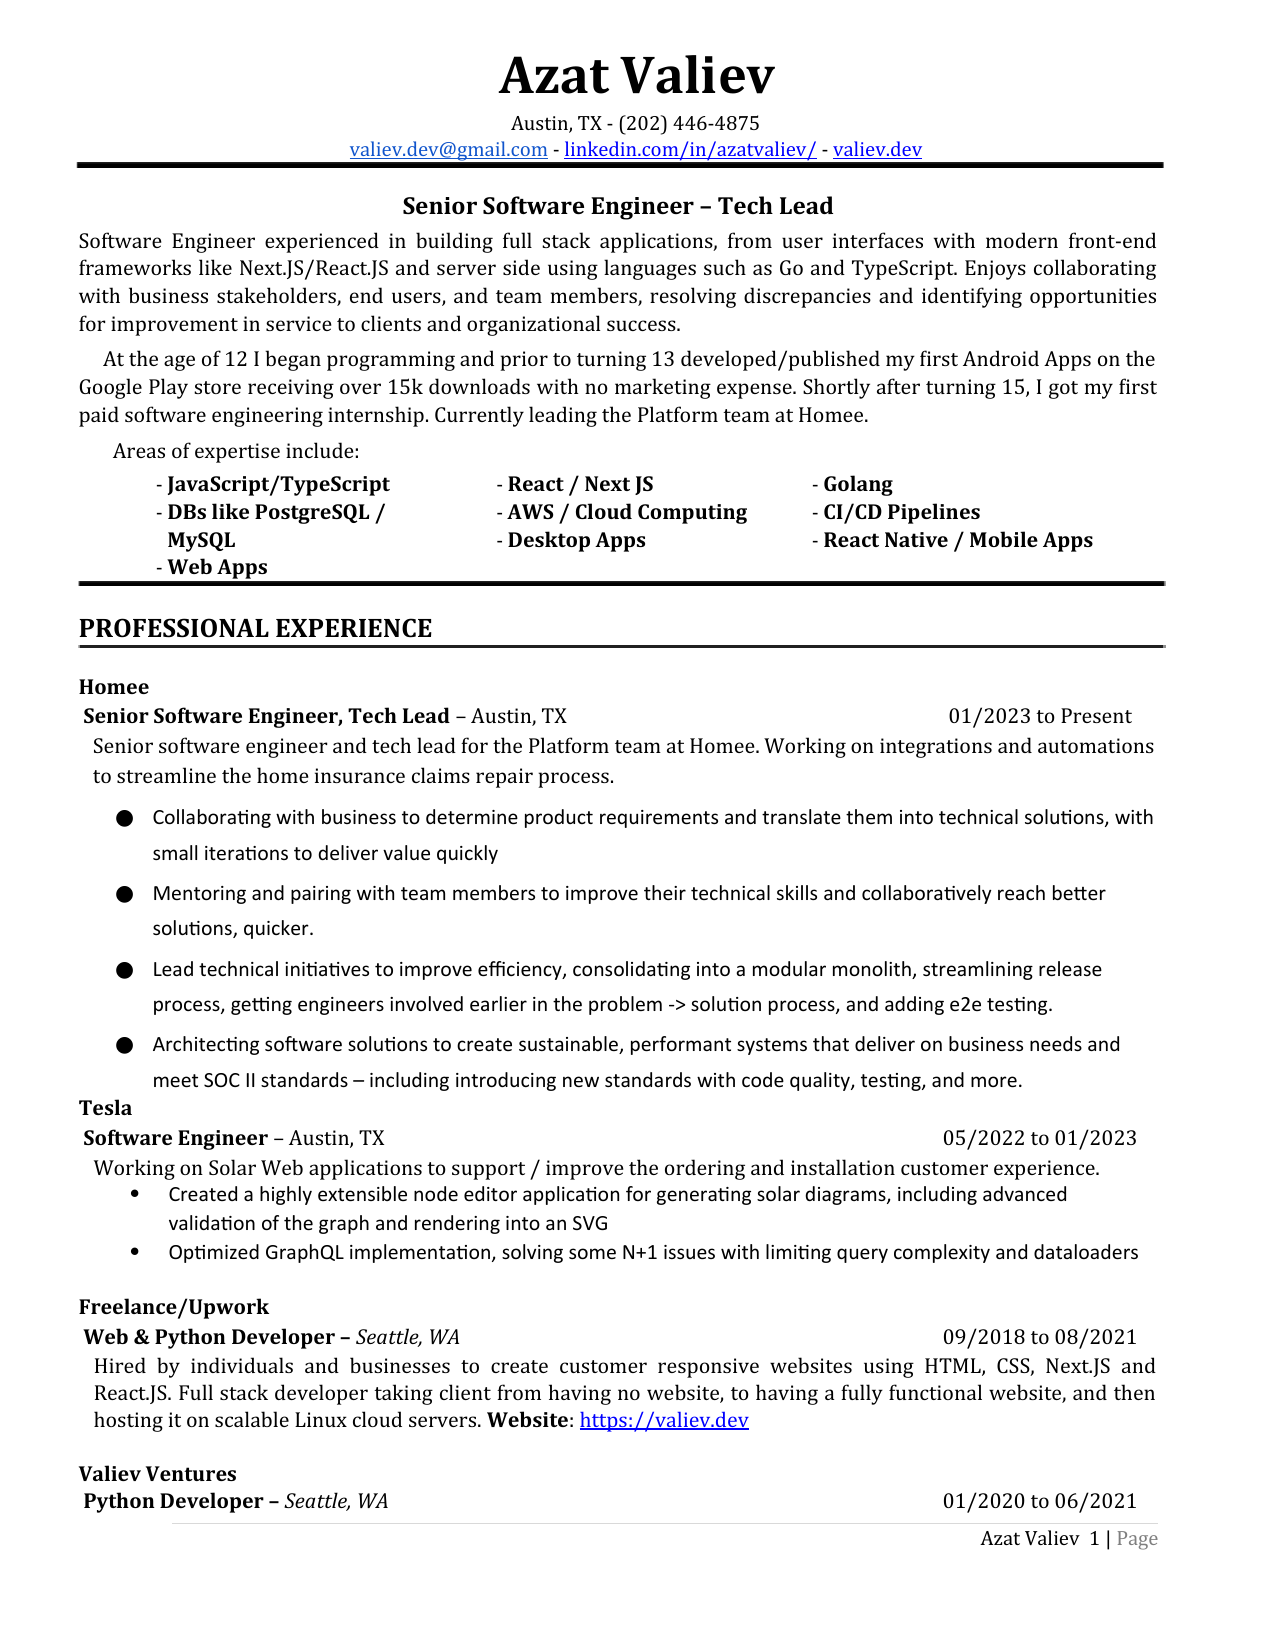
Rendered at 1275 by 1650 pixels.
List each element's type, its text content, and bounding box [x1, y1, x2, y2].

text Senior software engineer and tech lead for the Platform team at Homee. Working on integrations and automations [78, 733, 1158, 758]
text Tesla [78, 1095, 1158, 1121]
text Software Engineer – Austin, TX 05/2022 to 01/2023 [78, 1125, 1158, 1150]
table_header React / Next JS AWS / Cloud Computing Desktop Apps [455, 471, 770, 581]
text Senior Software Engineer, Tech Lead – Austin, TX 01/2023 to Present [78, 703, 1158, 729]
list Optimized GraphQL implementation, solving some N+1 issues with limiting query complexity and dataloaders [131, 1238, 1158, 1265]
text Freelance/Upwork [78, 1294, 1158, 1319]
text Working on Solar Web applications to support / improve the ordering and installation customer experience. [93, 1154, 1158, 1180]
text Homee [78, 673, 1158, 699]
text Software Engineer experienced in building full stack applications, from user interfaces with modern front-end frameworks like Next.JS/React.JS and server side using languages such as Go and TypeScript. Enjoys collaborating with business stakeholders, end users, and team members, resolving discrepancies and identifying opportunities for improvement in service to clients and organizational success. [78, 227, 1158, 336]
list Collaborating with business to determine product requirements and translate them into technical solutions, with small iterations to deliver value quickly [115, 792, 1158, 866]
text Austin, TX - (202) 446-4875 [113, 110, 1158, 134]
list Architecting software solutions to create sustainable, performant systems that deliver on business needs and meet SOC II standards – including introducing new standards with code quality, testing, and more. [115, 1019, 1158, 1093]
table_header Golang CI/CD Pipelines React Native / Mobile Apps [770, 471, 1180, 581]
list Created a highly extensible node editor application for generating solar diagrams, including advanced validation of the graph and rendering into an SVG [131, 1181, 1158, 1236]
text valiev.dev@gmail.com​ - linkedin.com/in/azatvaliev/ - valiev.dev [113, 136, 1158, 161]
text Valiev Ventures [78, 1460, 1158, 1486]
list Lead technical initiatives to improve efficiency, consolidating into a modular monolith, streamlining release process, getting engineers involved earlier in the problem -> solution process, and adding e2e testing. [115, 943, 1158, 1017]
text At the age of 12 I began programming and prior to turning 13 developed/published my first Android Apps on the Google Play store receiving over 15k downloads with no marketing expense. Shortly after turning 15, I got my first paid software engineering internship. Currently leading the Platform team at Homee. [78, 346, 1158, 427]
text Senior Software Engineer – Tech Lead [78, 191, 1158, 220]
text Areas of expertise include: [113, 437, 1158, 463]
text Python Developer – Seattle, WA 01/2020 to 06/2021 [78, 1488, 1158, 1514]
text Hired by individuals and businesses to create customer responsive websites using HTML, CSS, Next.JS and React.JS. Full stack developer taking client from having no website, to having a fully functional website, and then hosting it on scalable Linux cloud servers. Website: https://valiev.dev [93, 1353, 1158, 1432]
list Mentoring and pairing with team members to improve their technical skills and collaboratively reach better solutions, quicker. [115, 868, 1158, 941]
picture [78, 581, 1166, 586]
text Web & Python Developer – Seattle, WA 09/2018 to 08/2021 [78, 1323, 1158, 1349]
text to streamline the home insurance claims repair process. [78, 762, 1158, 788]
text Azat Valiev [116, 42, 1158, 105]
picture [76, 162, 1164, 168]
table_header JavaScript/TypeScript DBs like PostgreSQL / MySQL Web Apps [114, 471, 455, 581]
subtitle PROFESSIONAL EXPERIENCE [78, 612, 1158, 644]
